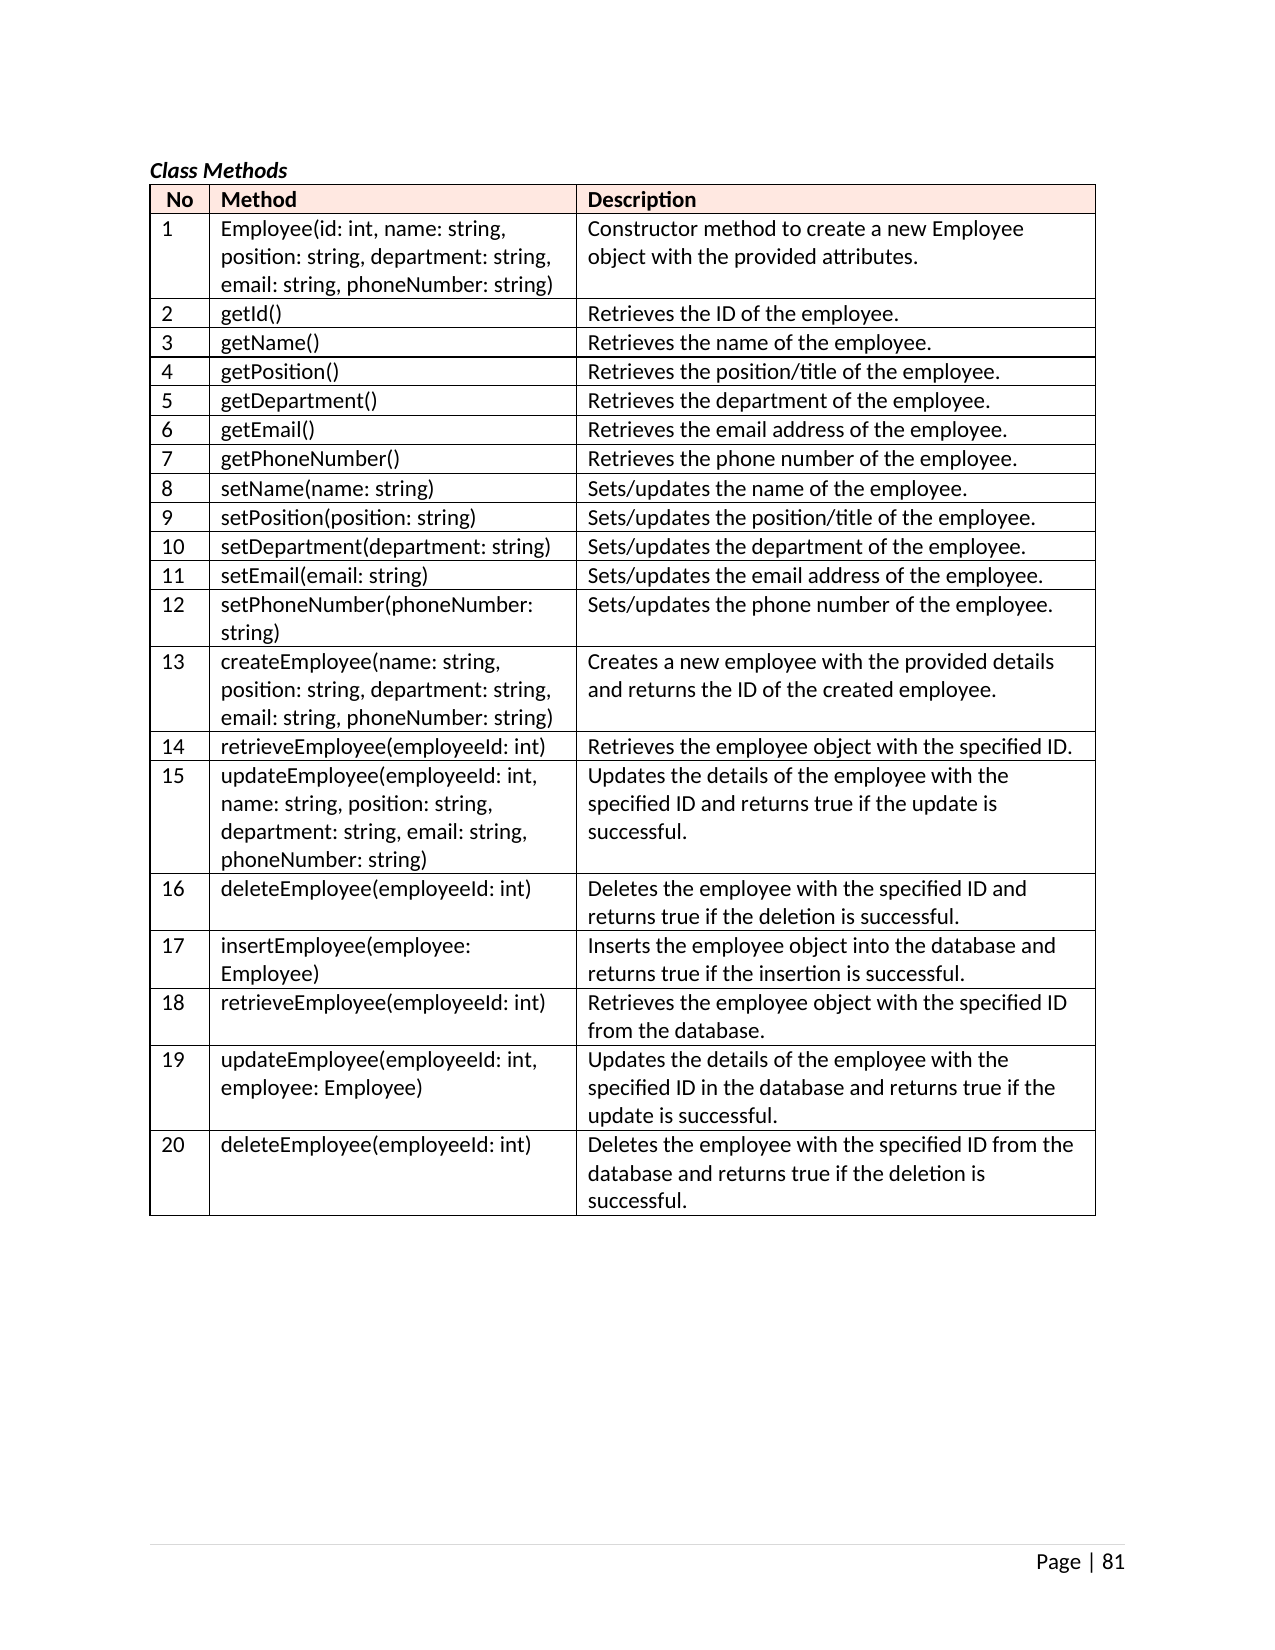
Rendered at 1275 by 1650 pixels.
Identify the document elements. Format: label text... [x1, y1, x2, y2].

table_cell 7 [151, 445, 209, 473]
table_cell getPhoneNumber() [210, 445, 576, 473]
table_cell 10 [151, 532, 209, 560]
table_cell 6 [151, 416, 209, 443]
table_cell 17 [151, 931, 209, 987]
table_cell 18 [151, 989, 209, 1044]
table_cell 19 [151, 1046, 209, 1129]
table_cell Sets/updates the phone number of the employee. [577, 590, 1095, 646]
table_cell createEmployee(name: string, position: string, department: string, email: string, phoneNumber: string) [210, 647, 576, 731]
text Class Methods [150, 156, 1125, 184]
table_cell 4 [151, 358, 209, 385]
table_cell setPhoneNumber(phoneNumber: string) [210, 590, 576, 646]
table_cell Deletes the employee with the specified ID from the database and returns true if the deletion is successful. [577, 1131, 1095, 1215]
table_cell setName(name: string) [210, 474, 576, 502]
table_cell Updates the details of the employee with the specified ID in the database and returns true if the update is successful. [577, 1046, 1095, 1129]
table_cell setPosition(position: string) [210, 503, 576, 531]
table_cell retrieveEmployee(employeeId: int) [210, 732, 576, 760]
table_cell Creates a new employee with the provided details and returns the ID of the created employee. [577, 647, 1095, 731]
table_cell 3 [151, 328, 209, 356]
table_cell 16 [151, 874, 209, 930]
table_cell Retrieves the name of the employee. [577, 328, 1095, 356]
table_cell 12 [151, 590, 209, 646]
table_cell Updates the details of the employee with the specified ID and returns true if the update is successful. [577, 761, 1095, 873]
table_cell Retrieves the employee object with the specified ID from the database. [577, 989, 1095, 1044]
table_cell Sets/updates the email address of the employee. [577, 561, 1095, 589]
table_cell Retrieves the ID of the employee. [577, 299, 1095, 327]
table_cell Sets/updates the department of the employee. [577, 532, 1095, 560]
table_cell Inserts the employee object into the database and returns true if the insertion is successful. [577, 931, 1095, 987]
table_cell Employee(id: int, name: string, position: string, department: string, email: string, phoneNumber: string) [210, 214, 576, 298]
table_cell 15 [151, 761, 209, 873]
table_cell deleteEmployee(employeeId: int) [210, 1131, 576, 1215]
table_header No [151, 185, 209, 213]
table_cell 9 [151, 503, 209, 531]
table_cell Sets/updates the name of the employee. [577, 474, 1095, 502]
table_cell 2 [151, 299, 209, 327]
table_cell retrieveEmployee(employeeId: int) [210, 989, 576, 1044]
table_cell insertEmployee(employee: Employee) [210, 931, 576, 987]
table_cell updateEmployee(employeeId: int, employee: Employee) [210, 1046, 576, 1129]
table_cell 8 [151, 474, 209, 502]
table_cell setEmail(email: string) [210, 561, 576, 589]
table_cell getName() [210, 328, 576, 356]
table_cell 20 [151, 1131, 209, 1215]
table_cell getId() [210, 299, 576, 327]
table_cell Deletes the employee with the specified ID and returns true if the deletion is successful. [577, 874, 1095, 930]
table_cell deleteEmployee(employeeId: int) [210, 874, 576, 930]
table_cell updateEmployee(employeeId: int, name: string, position: string, department: string, email: string, phoneNumber: string) [210, 761, 576, 873]
table_cell getEmail() [210, 416, 576, 443]
table_cell 1 [151, 214, 209, 298]
table_cell Retrieves the employee object with the specified ID. [577, 732, 1095, 760]
table_cell getPosition() [210, 358, 576, 385]
table_cell setDepartment(department: string) [210, 532, 576, 560]
table_cell Retrieves the email address of the employee. [577, 416, 1095, 443]
table_cell 13 [151, 647, 209, 731]
table_cell Constructor method to create a new Employee object with the provided attributes. [577, 214, 1095, 298]
table_cell 11 [151, 561, 209, 589]
table_header Description [577, 185, 1095, 213]
table_cell Retrieves the position/title of the employee. [577, 358, 1095, 385]
table_cell Retrieves the department of the employee. [577, 386, 1095, 414]
table_cell getDepartment() [210, 386, 576, 414]
table_cell 14 [151, 732, 209, 760]
table_cell 5 [151, 386, 209, 414]
table_header Method [210, 185, 576, 213]
table_cell Sets/updates the position/title of the employee. [577, 503, 1095, 531]
table_cell Retrieves the phone number of the employee. [577, 445, 1095, 473]
